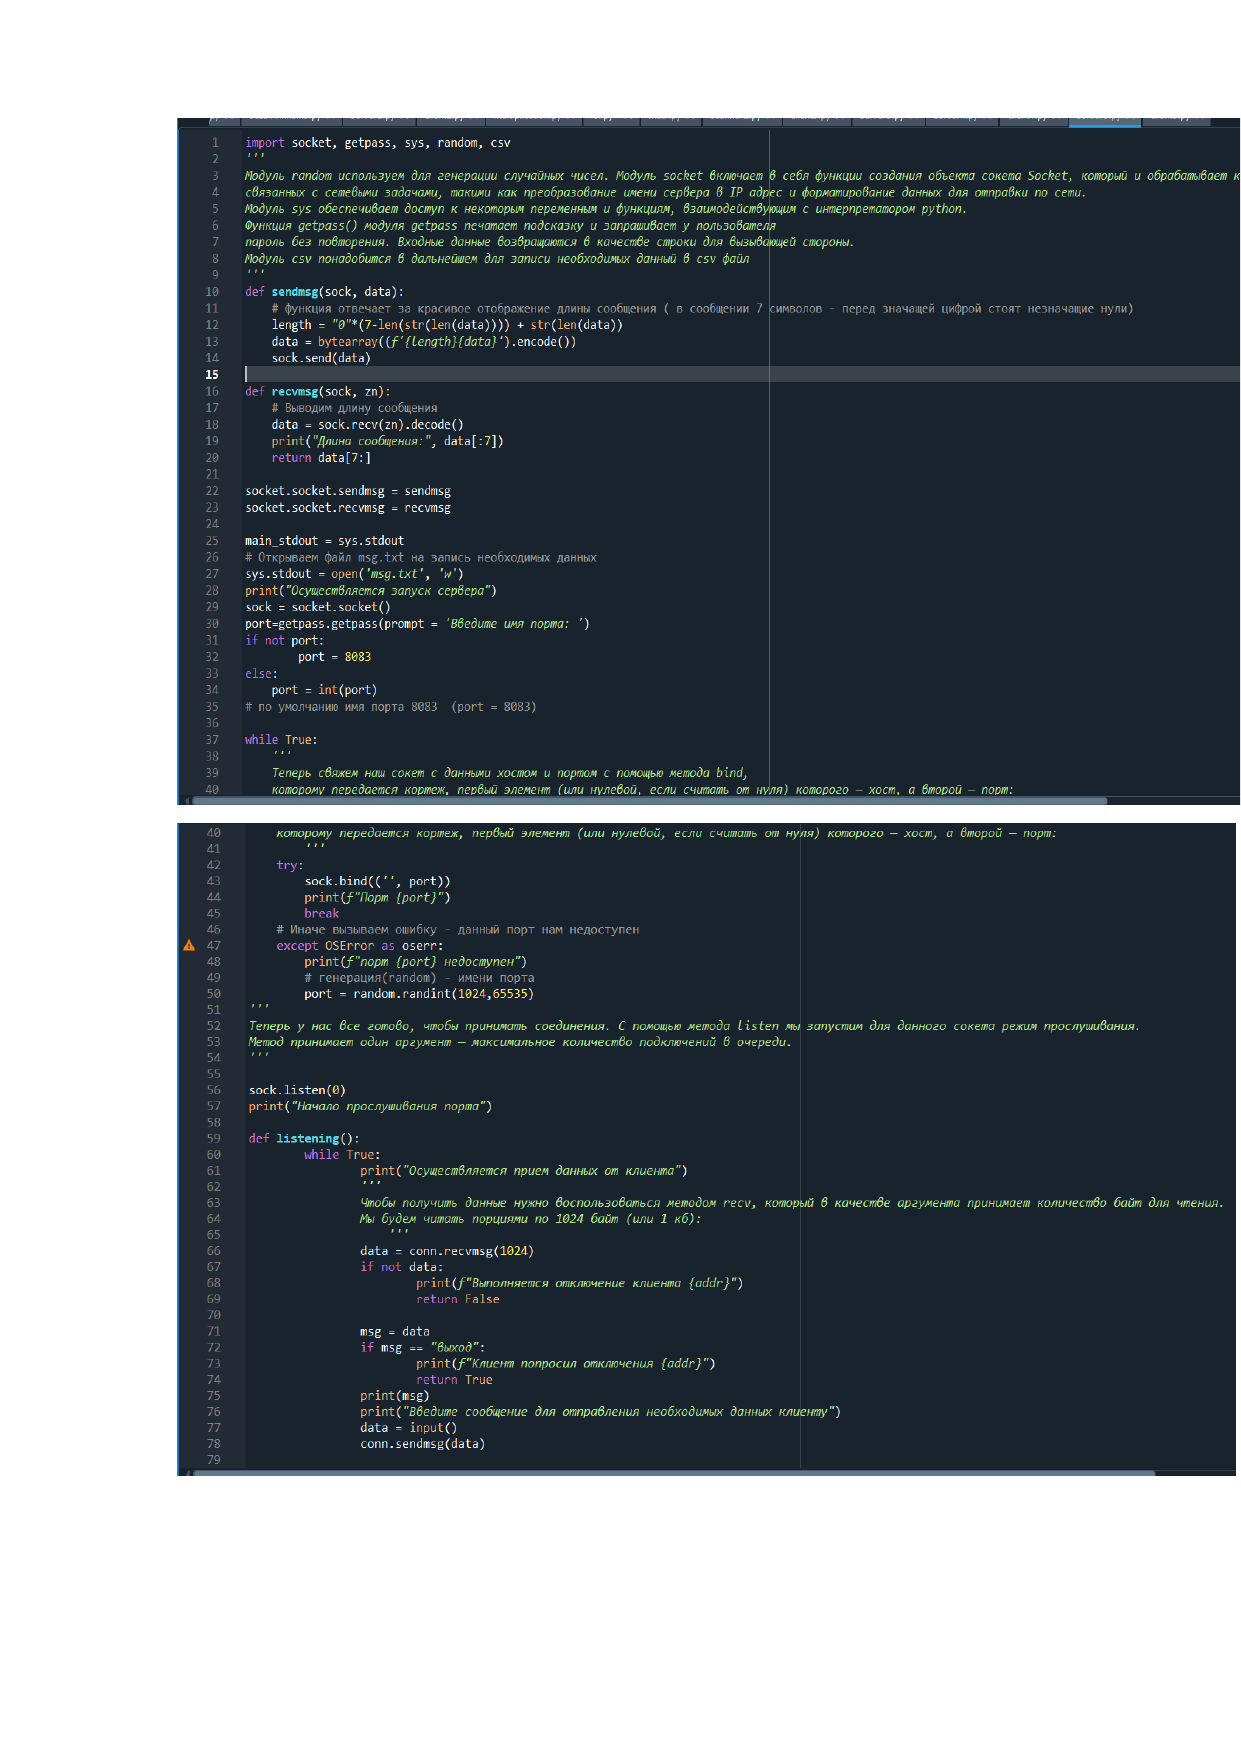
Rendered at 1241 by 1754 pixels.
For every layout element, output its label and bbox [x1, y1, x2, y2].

picture [177, 823, 1236, 1476]
picture [177, 118, 1241, 805]
